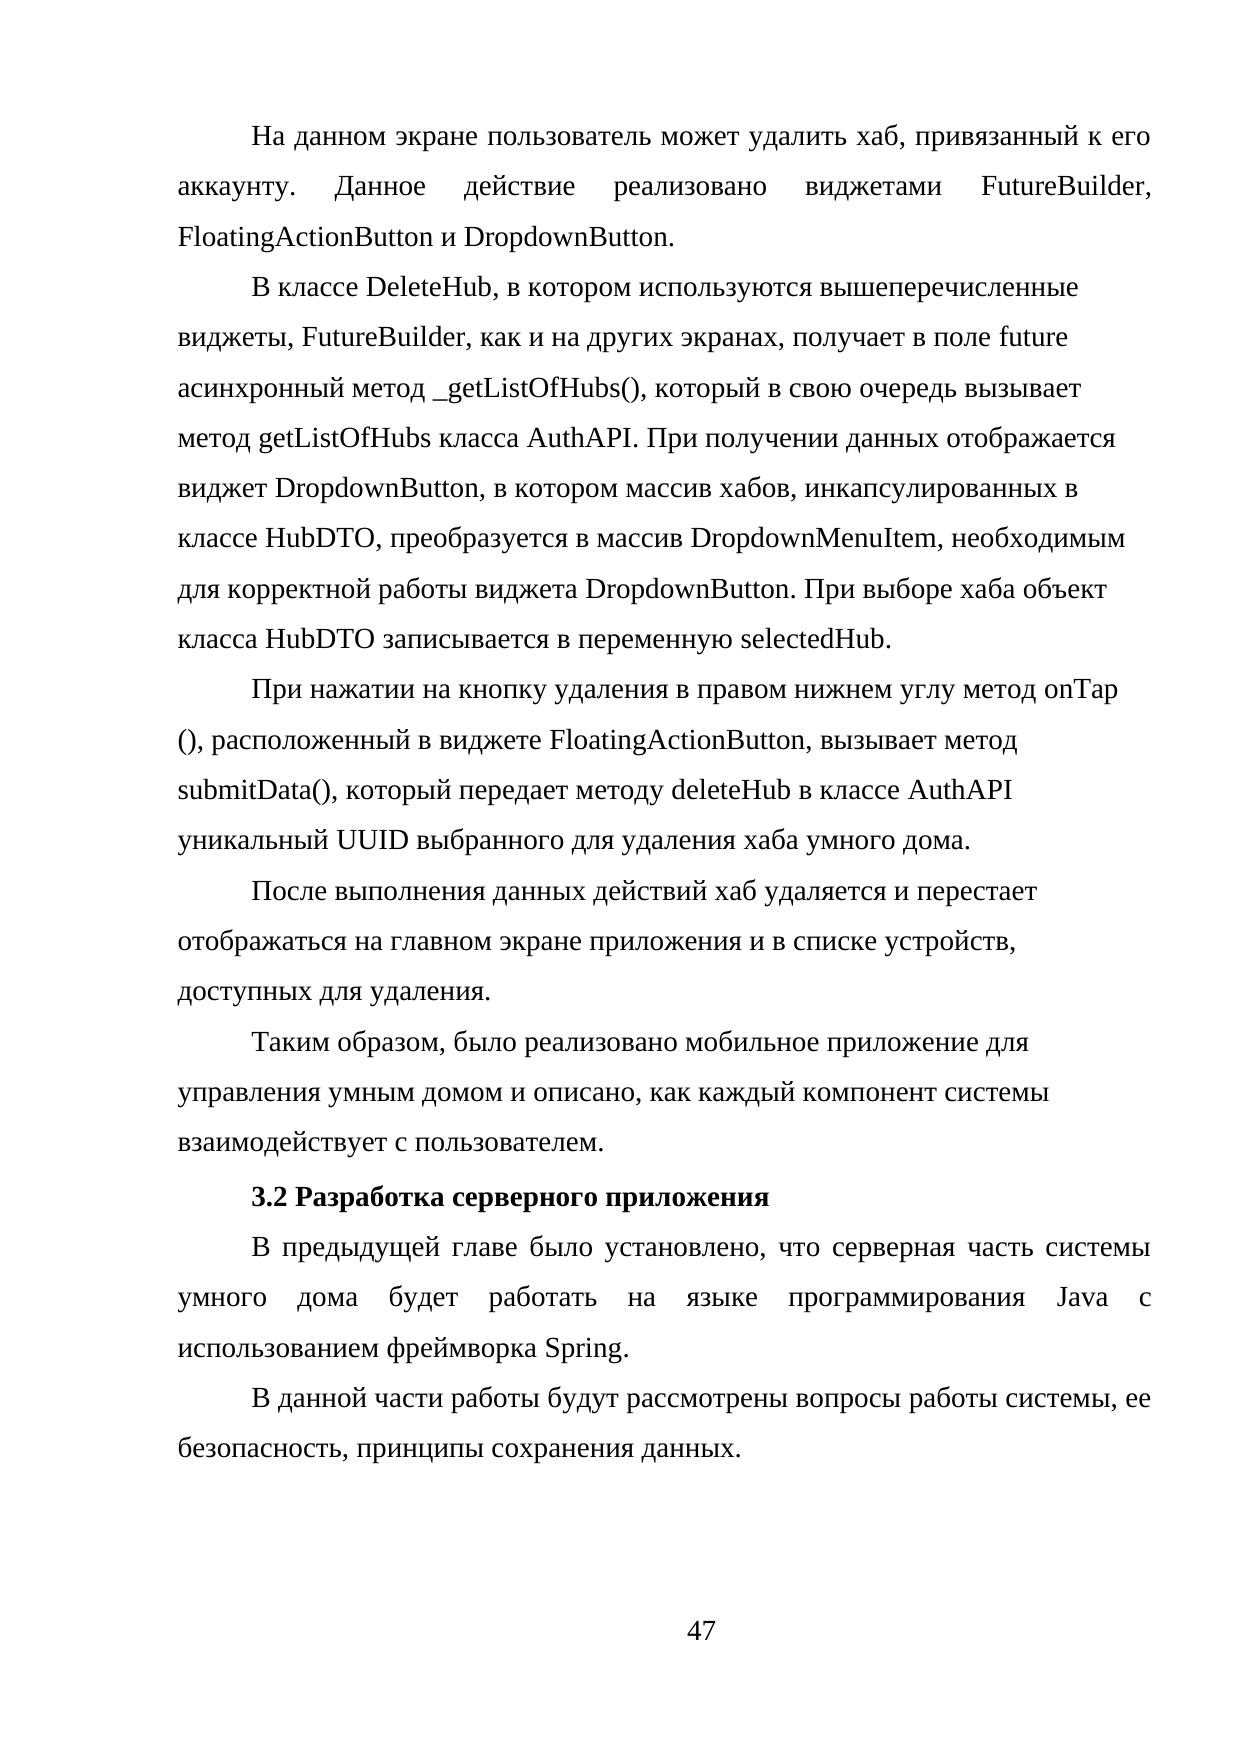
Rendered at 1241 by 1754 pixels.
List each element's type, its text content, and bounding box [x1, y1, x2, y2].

text В данной части работы будут рассмотрены вопросы работы системы, ее безопасность, принципы сохранения данных. [177, 1380, 1152, 1464]
text В предыдущей главе было установлено, что серверная часть системы умного дома будет работать на языке программирования Java с использованием фреймворка Spring. [177, 1229, 1152, 1363]
text Таким образом, было реализовано мобильное приложение для управления умным домом и описано, как каждый компонент системы взаимодействует с пользователем. [177, 1024, 1152, 1158]
text На данном экране пользователь может удалить хаб, привязанный к его аккаунту. Данное действие реализовано виджетами FutureBuilder, FloatingActionButton и DropdownButton. [177, 118, 1152, 252]
text В классе DeleteHub, в котором используются вышеперечисленные виджеты, FutureBuilder, как и на других экранах, получает в поле future асинхронный метод _getListOfHubs(), который в свою очередь вызывает метод getListOfHubs класса AuthAPI. При получении данных отображается виджет DropdownButton, в котором массив хабов, инкапсулированных в классе HubDTO, преобразуется в массив DropdownMenuItem, необходимым для корректной работы виджета DropdownButton. При выборе хаба объект класса HubDTO записывается в переменную selectedHub. [177, 269, 1152, 655]
text После выполнения данных действий хаб удаляется и перестает отображаться на главном экране приложения и в списке устройств, доступных для удаления. [177, 873, 1152, 1007]
text При нажатии на кнопку удаления в правом нижнем углу метод onTap (), расположенный в виджете FloatingActionButton, вызывает метод submitData(), который передает методу deleteHub в классе AuthAPI уникальный UUID выбранного для удаления хаба умного дома. [177, 672, 1152, 856]
text 3.2 Разработка серверного приложения [177, 1179, 1152, 1212]
